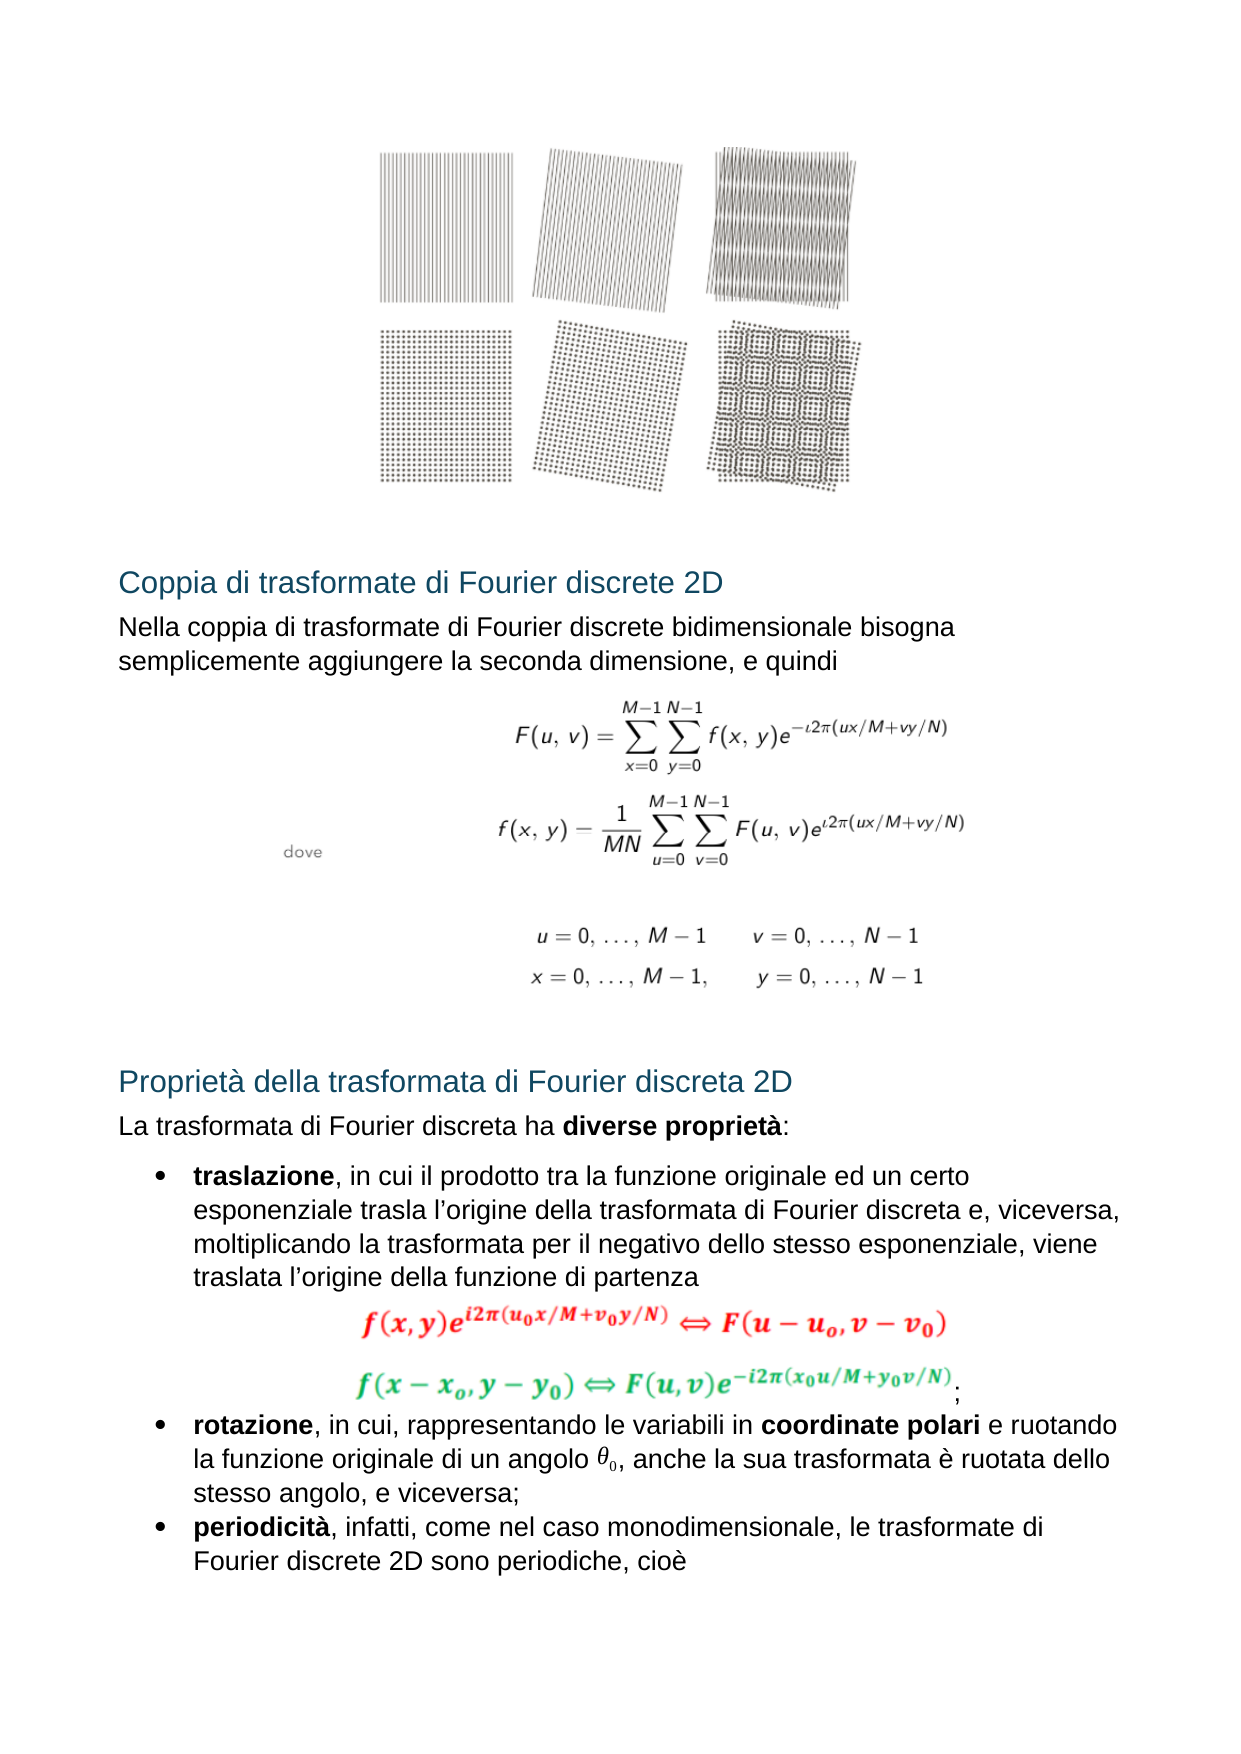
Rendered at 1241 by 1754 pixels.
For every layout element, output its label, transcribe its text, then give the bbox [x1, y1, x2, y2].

list traslazione, in cui il prodotto tra la funzione originale ed un certo esponenziale trasla l’origine della trasformata di Fourier discreta e, viceversa, moltiplicando la trasformata per il negativo dello stesso esponenziale, viene traslata l’origine della funzione di partenza [156, 1160, 1122, 1293]
picture [375, 147, 865, 495]
list rotazione, in cui, rappresentando le variabili in coordinate polari e ruotando la funzione originale di un angolo , anche la sua trasformata è ruotata dello stesso angolo, e viceversa; [156, 1409, 1122, 1508]
list periodicità, infatti, come nel caso monodimensionale, le trasformate di Fourier discrete 2D sono periodiche, cioè [156, 1511, 1122, 1576]
text Nella coppia di trasformate di Fourier discrete bidimensionale bisogna semplicemente aggiungere la seconda dimensione, e quindi [118, 611, 1122, 676]
subtitle Proprietà della trasformata di Fourier discreta 2D [118, 1063, 1122, 1098]
subtitle Coppia di trasformate di Fourier discrete 2D [118, 564, 1122, 600]
picture [354, 1295, 954, 1401]
text La trasformata di Fourier discreta ha diverse proprietà: [118, 1110, 1122, 1141]
picture [271, 695, 969, 993]
